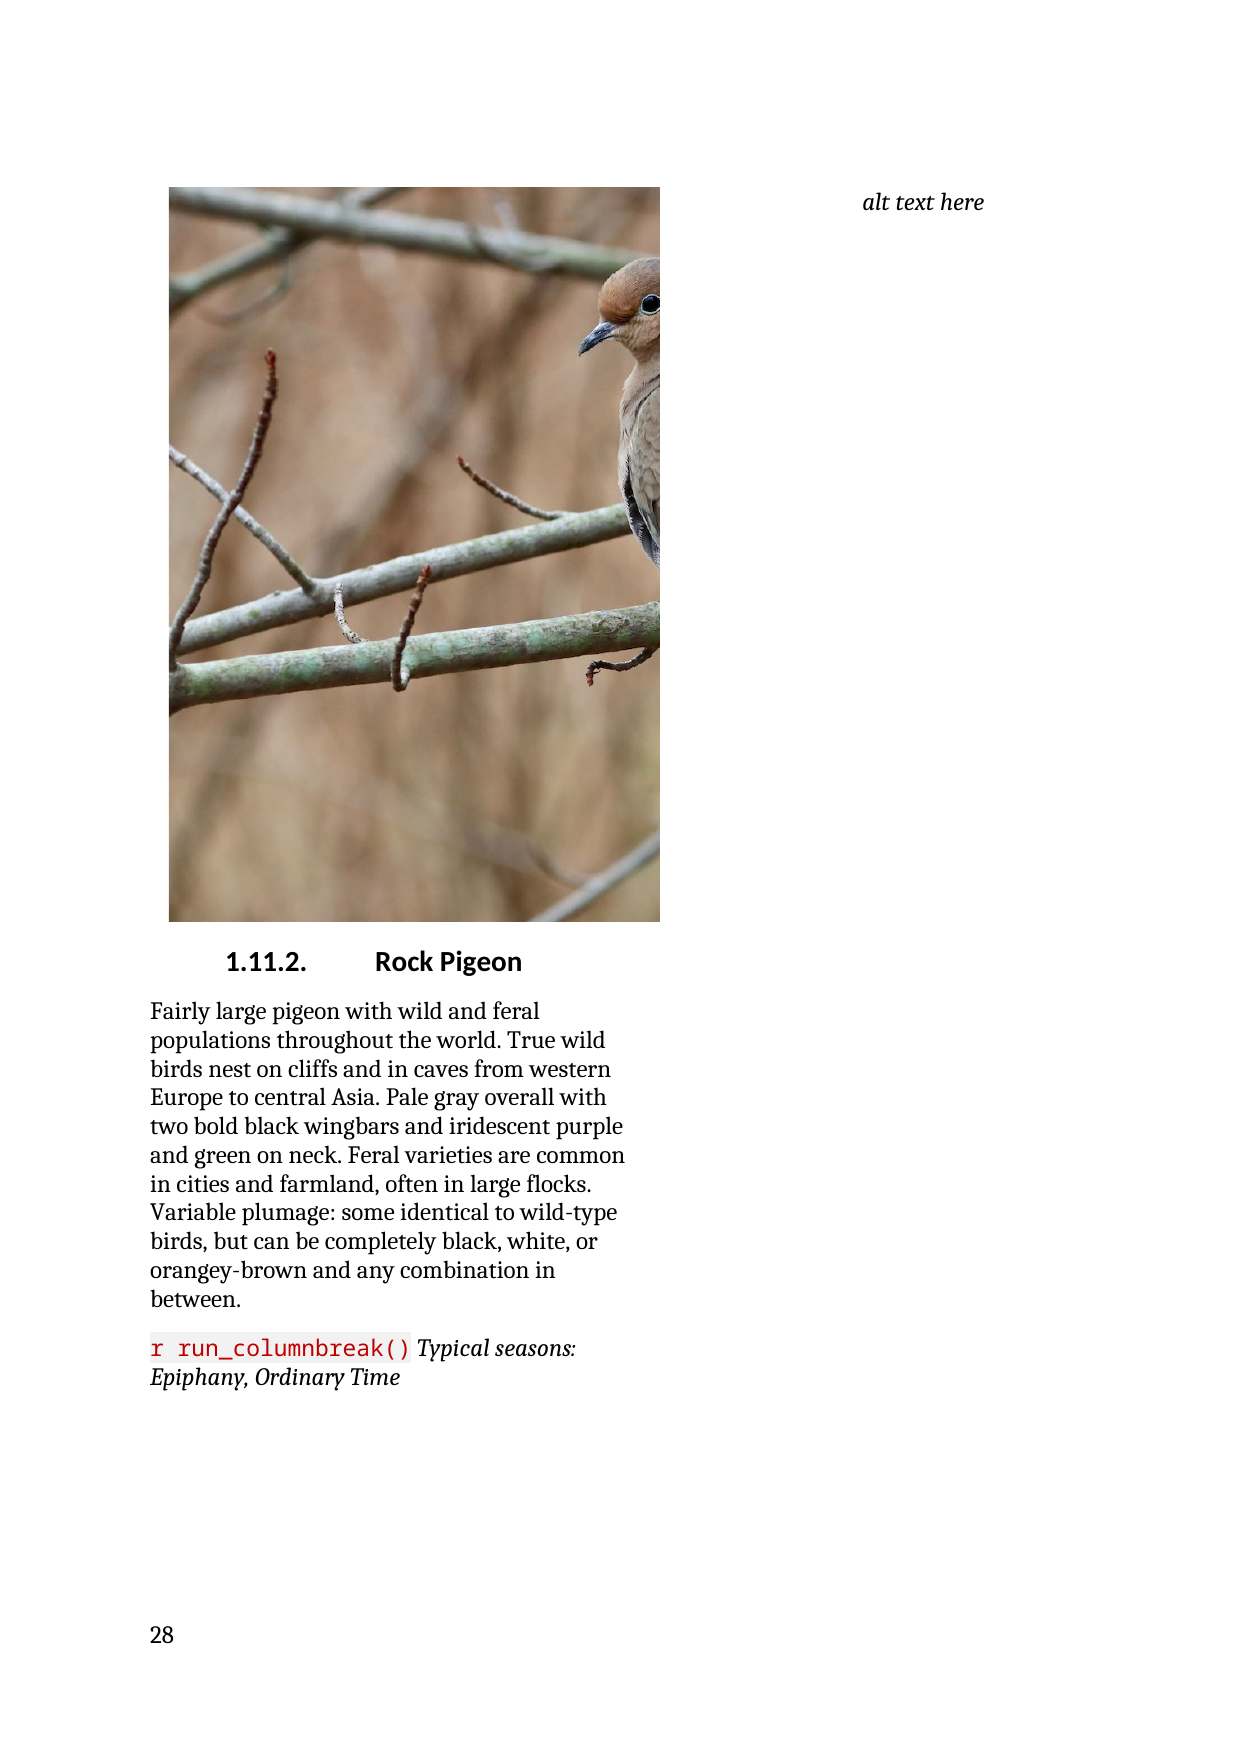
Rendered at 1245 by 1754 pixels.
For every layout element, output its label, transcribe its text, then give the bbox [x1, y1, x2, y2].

text r run_columnbreak() Typical seasons: Epiphany, Ordinary Time [150, 1332, 641, 1392]
subtitle Rock Pigeon [225, 943, 1170, 978]
picture [168, 187, 660, 922]
text Fairly large pigeon with wild and feral populations throughout the world. True wild birds nest on cliffs and in caves from western Europe to central Asia. Pale gray overall with two bold black wingbars and iridescent purple and green on neck. Feral varieties are common in cities and farmland, often in large flocks. Variable plumage: some identical to wild-type birds, but can be completely black, white, or orangey-brown and any combination in between. [150, 997, 641, 1313]
text alt text here [679, 187, 1170, 216]
